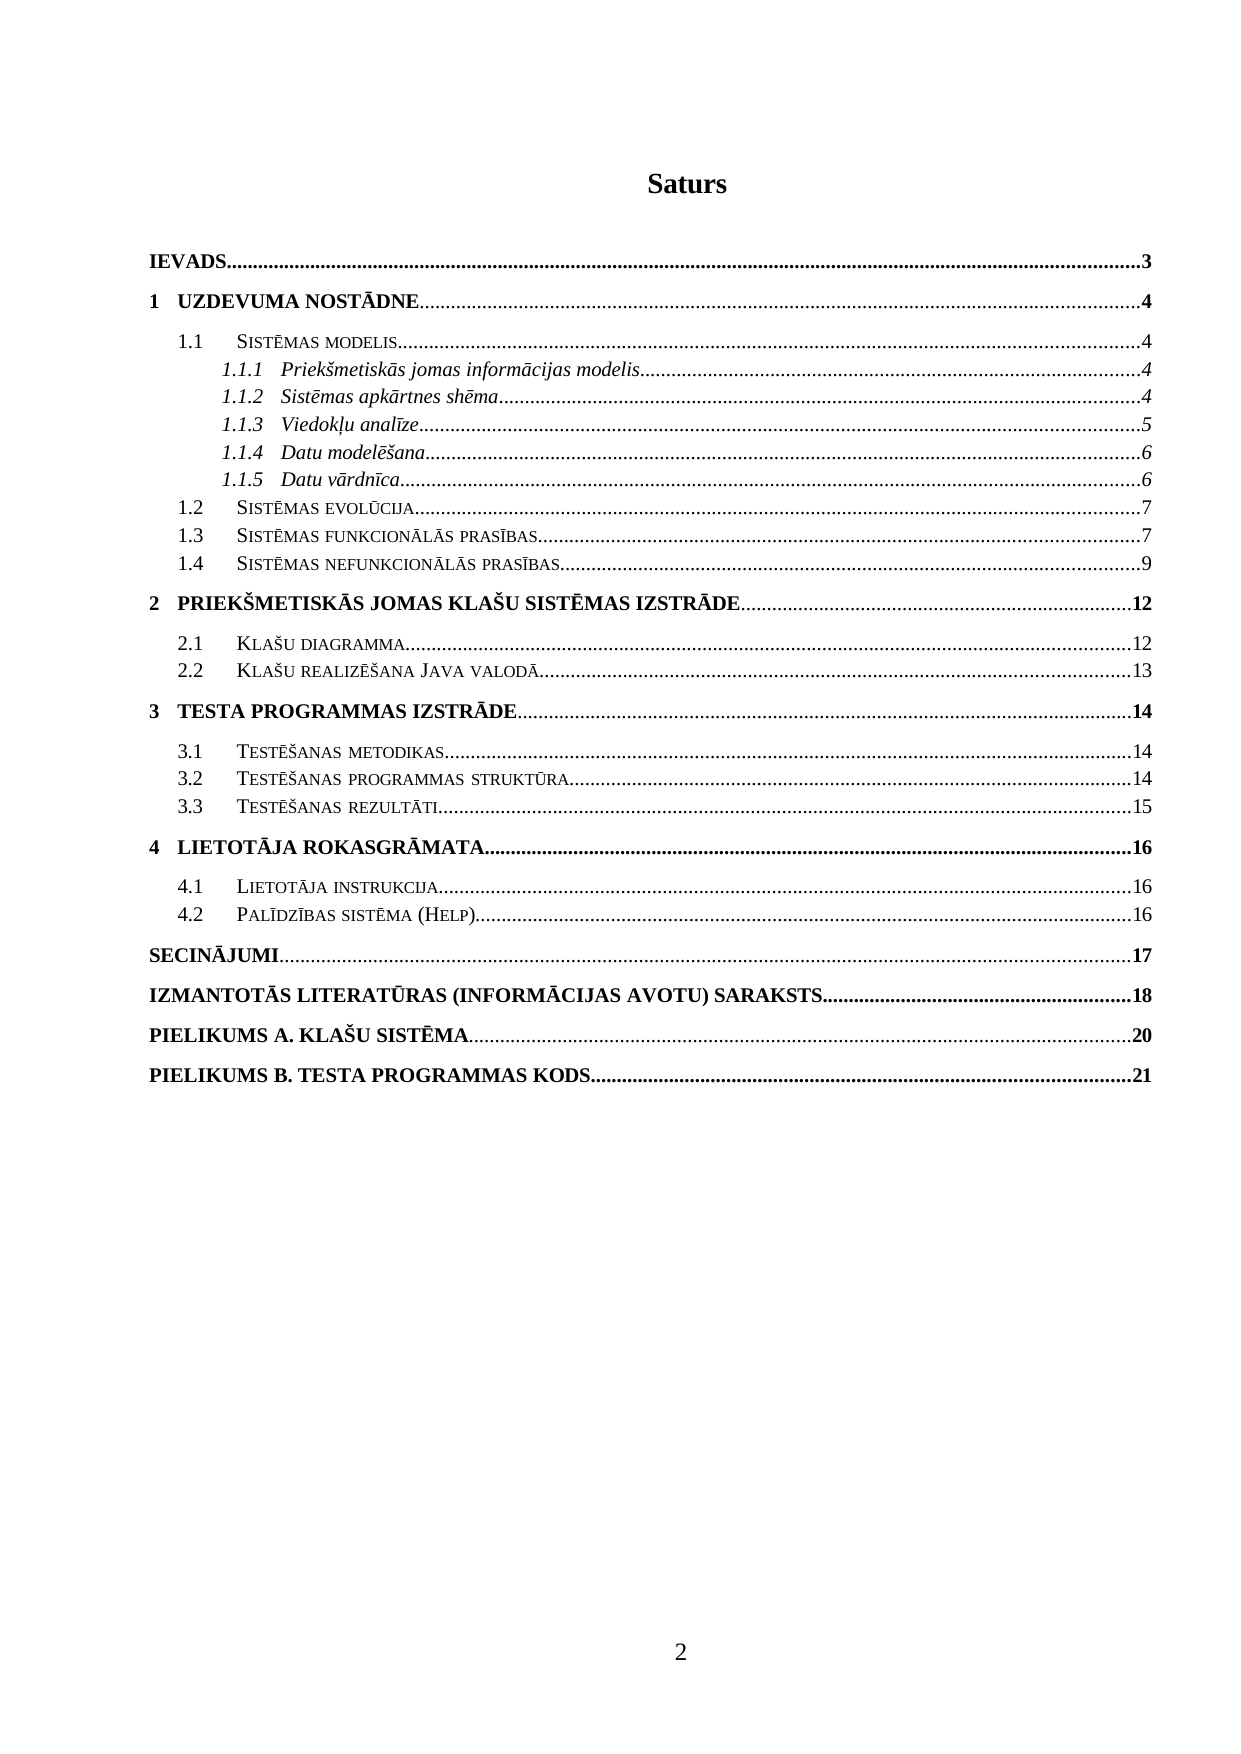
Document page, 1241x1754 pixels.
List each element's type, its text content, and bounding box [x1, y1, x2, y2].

subtitle Saturs [208, 166, 1166, 199]
